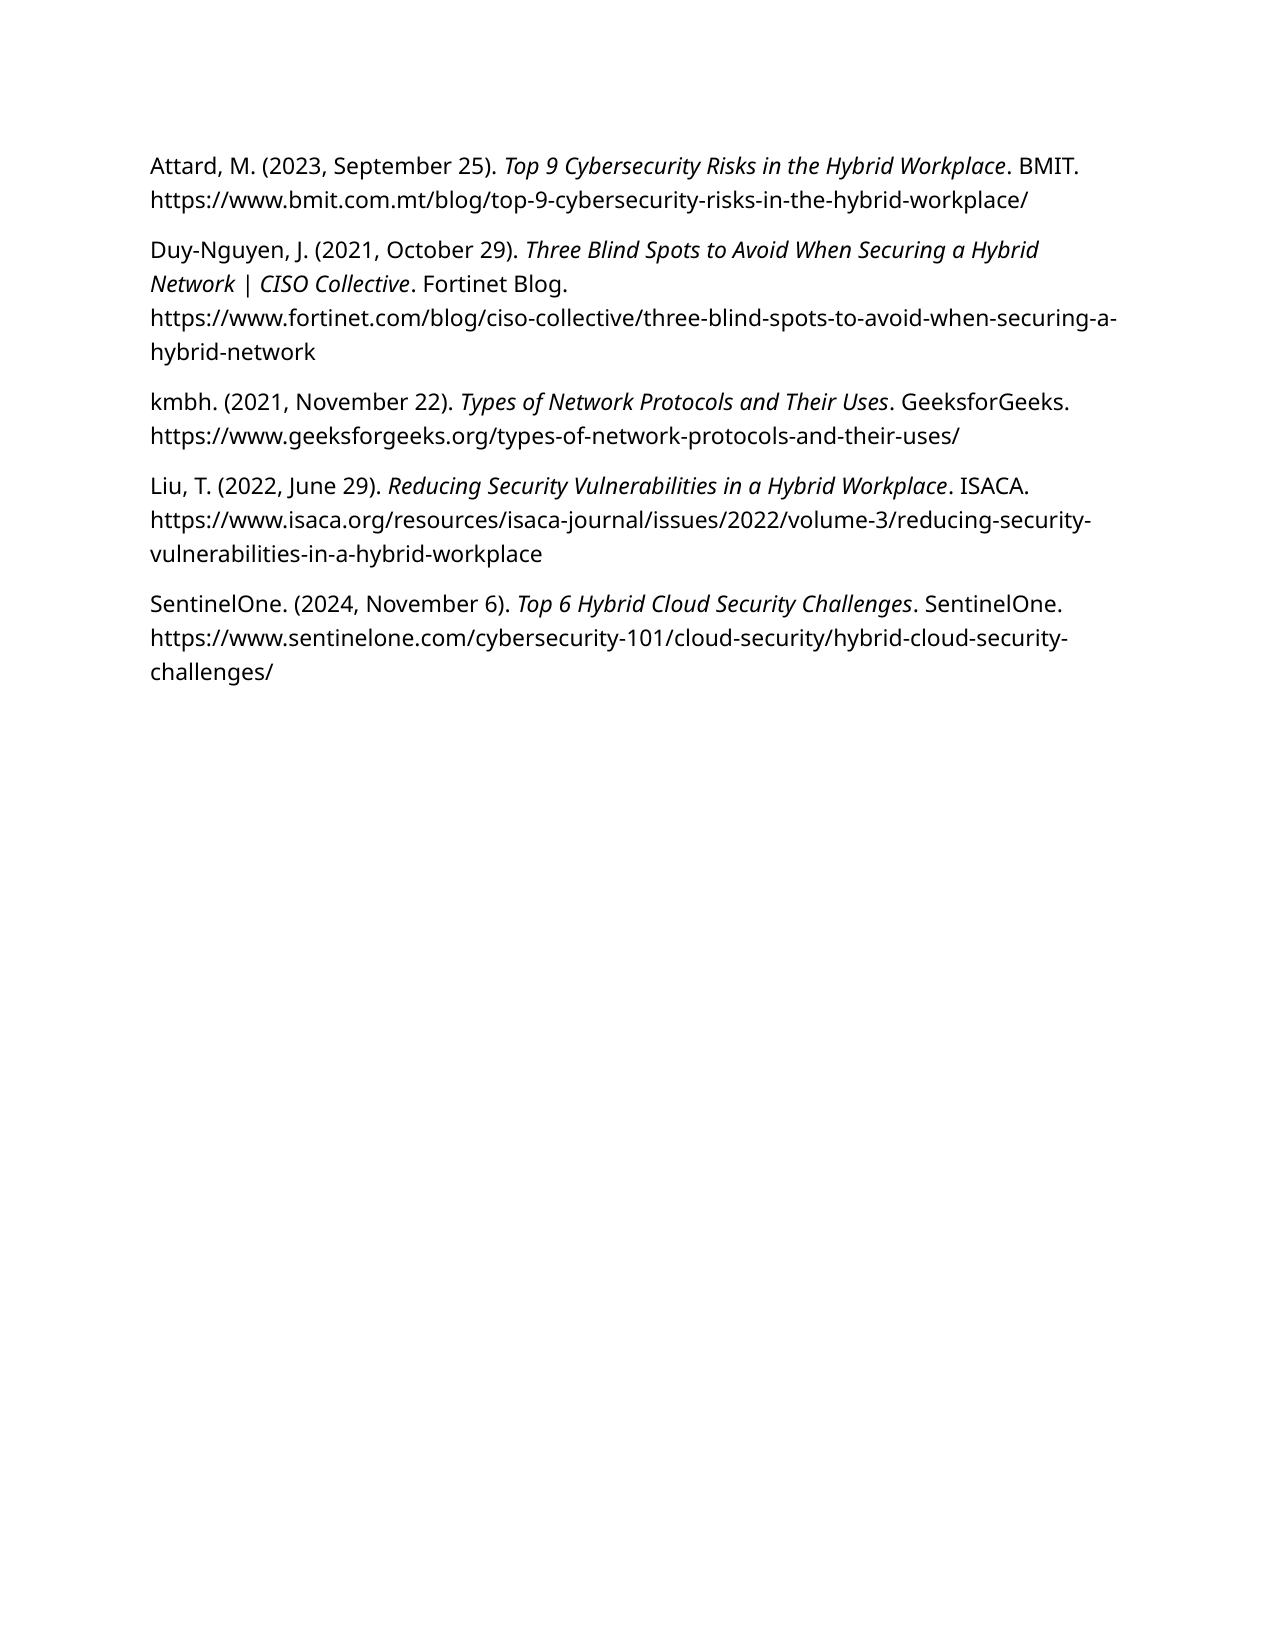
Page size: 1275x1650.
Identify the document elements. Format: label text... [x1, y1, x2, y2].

text kmbh. (2021, November 22). Types of Network Protocols and Their Uses. GeeksforGeeks. https://www.geeksforgeeks.org/types-of-network-protocols-and-their-uses/ [150, 386, 1125, 451]
text Duy-Nguyen, J. (2021, October 29). Three Blind Spots to Avoid When Securing a Hybrid Network | CISO Collective. Fortinet Blog. https://www.fortinet.com/blog/ciso-collective/three-blind-spots-to-avoid-when-securing-a-hybrid-network [150, 234, 1125, 367]
text SentinelOne. (2024, November 6). Top 6 Hybrid Cloud Security Challenges. SentinelOne. https://www.sentinelone.com/cybersecurity-101/cloud-security/hybrid-cloud-security-challenges/ [150, 588, 1125, 687]
text Attard, M. (2023, September 25). Top 9 Cybersecurity Risks in the Hybrid Workplace. BMIT. https://www.bmit.com.mt/blog/top-9-cybersecurity-risks-in-the-hybrid-workplace/ [150, 150, 1125, 215]
text Liu, T. (2022, June 29). Reducing Security Vulnerabilities in a Hybrid Workplace. ISACA. https://www.isaca.org/resources/isaca-journal/issues/2022/volume-3/reducing-security-vulnerabilities-in-a-hybrid-workplace [150, 470, 1125, 569]
